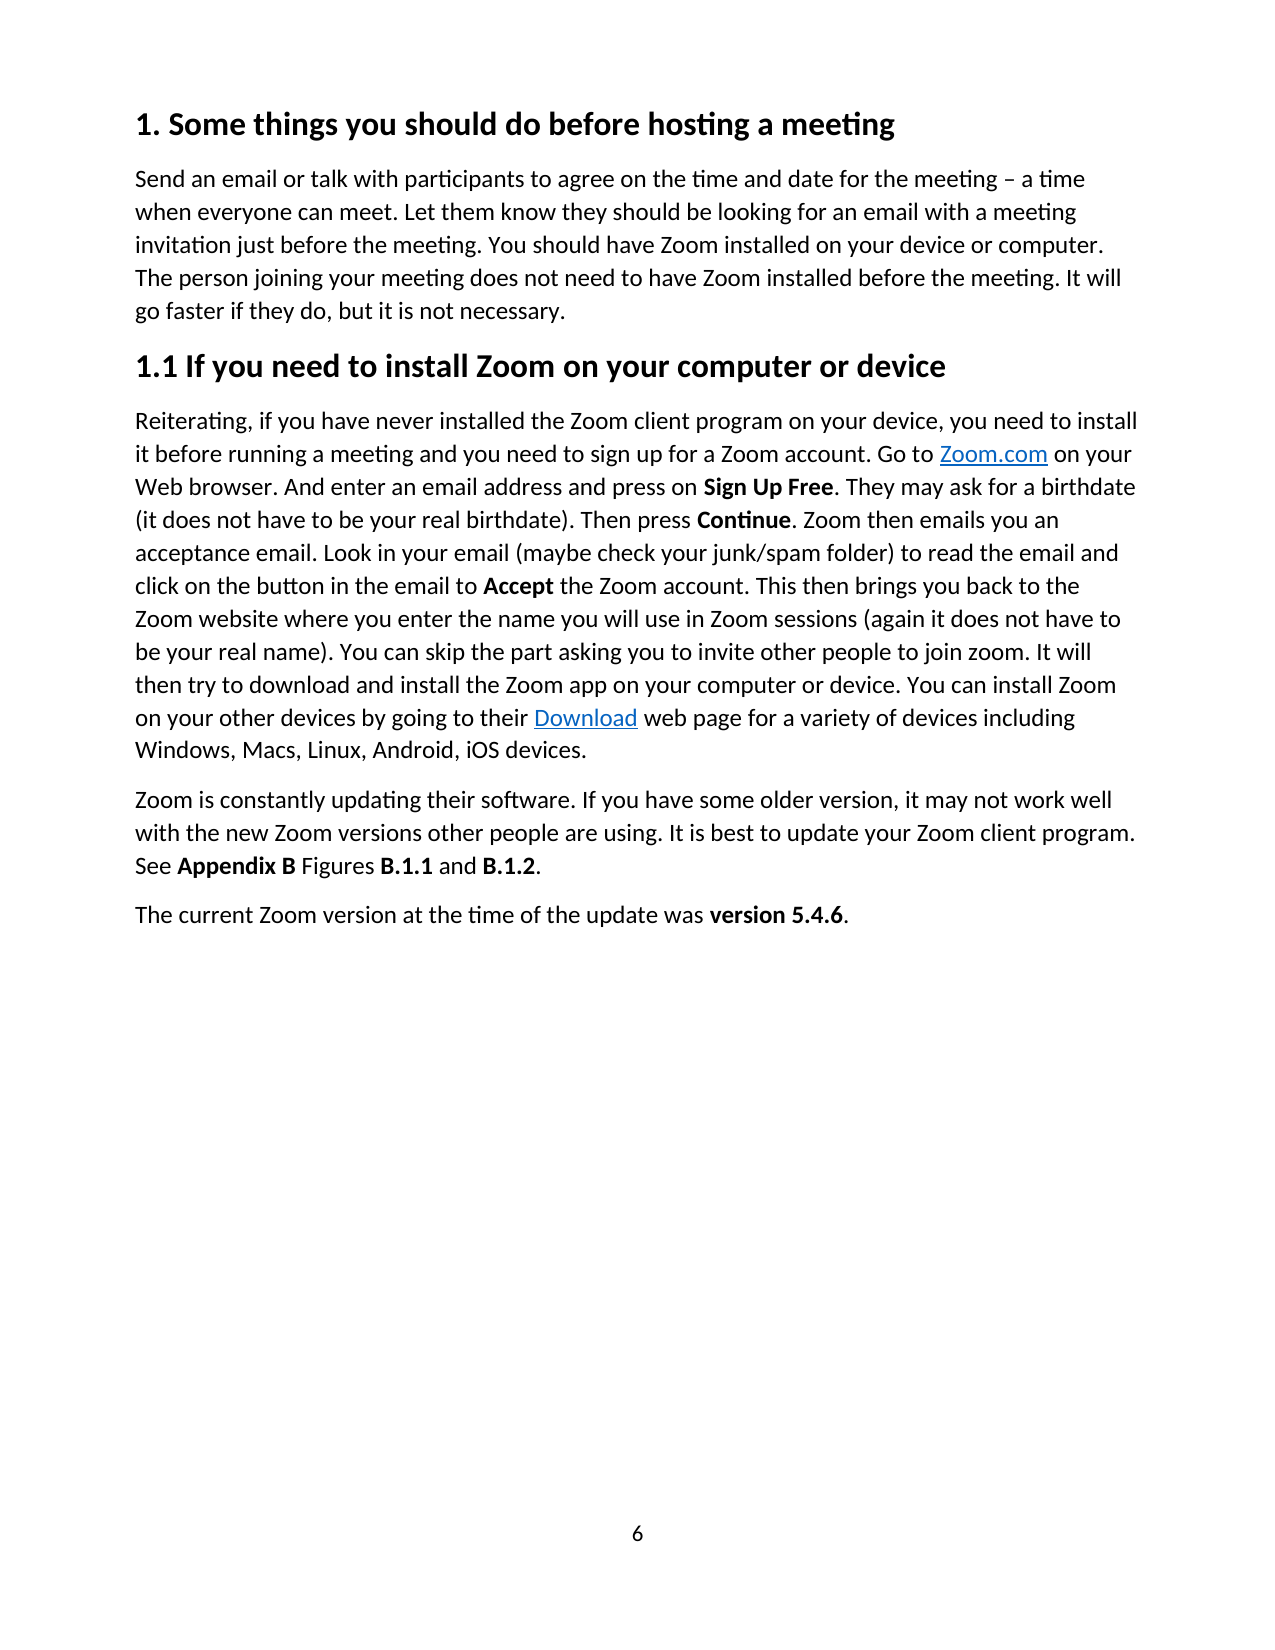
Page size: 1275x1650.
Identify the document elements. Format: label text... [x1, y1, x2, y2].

text Reiterating, if you have never installed the Zoom client program on your device, you need to install it before running a meeting and you need to sign up for a Zoom account. Go to Zoom.com on your Web browser. And enter an email address and press on Sign Up Free. They may ask for a birthdate (it does not have to be your real birthdate). Then press Continue. Zoom then emails you an acceptance email. Look in your email (maybe check your junk/spam folder) to read the email and click on the button in the email to Accept the Zoom account. This then brings you back to the Zoom website where you enter the name you will use in Zoom sessions (again it does not have to be your real name). You can skip the part asking you to invite other people to join zoom. It will then try to download and install the Zoom app on your computer or device. You can install Zoom on your other devices by going to their Download web page for a variety of devices including Windows, Macs, Linux, Android, iOS devices. [135, 406, 1140, 765]
text 1.1 If you need to install Zoom on your computer or device [135, 345, 1140, 386]
text Zoom is constantly updating their software. If you have some older version, it may not work well with the new Zoom versions other people are using. It is best to update your Zoom client program. See Appendix B Figures B.1.1 and B.1.2. [135, 784, 1140, 881]
text 1. Some things you should do before hosting a meeting [135, 103, 1140, 144]
text The current Zoom version at the time of the update was version 5.4.6. [135, 900, 1140, 930]
text Send an email or talk with participants to agree on the time and date for the meeting – a time when everyone can meet. Let them know they should be looking for an email with a meeting invitation just before the meeting. You should have Zoom installed on your device or computer. The person joining your meeting does not need to have Zoom installed before the meeting. It will go faster if they do, but it is not necessary. [135, 164, 1140, 326]
